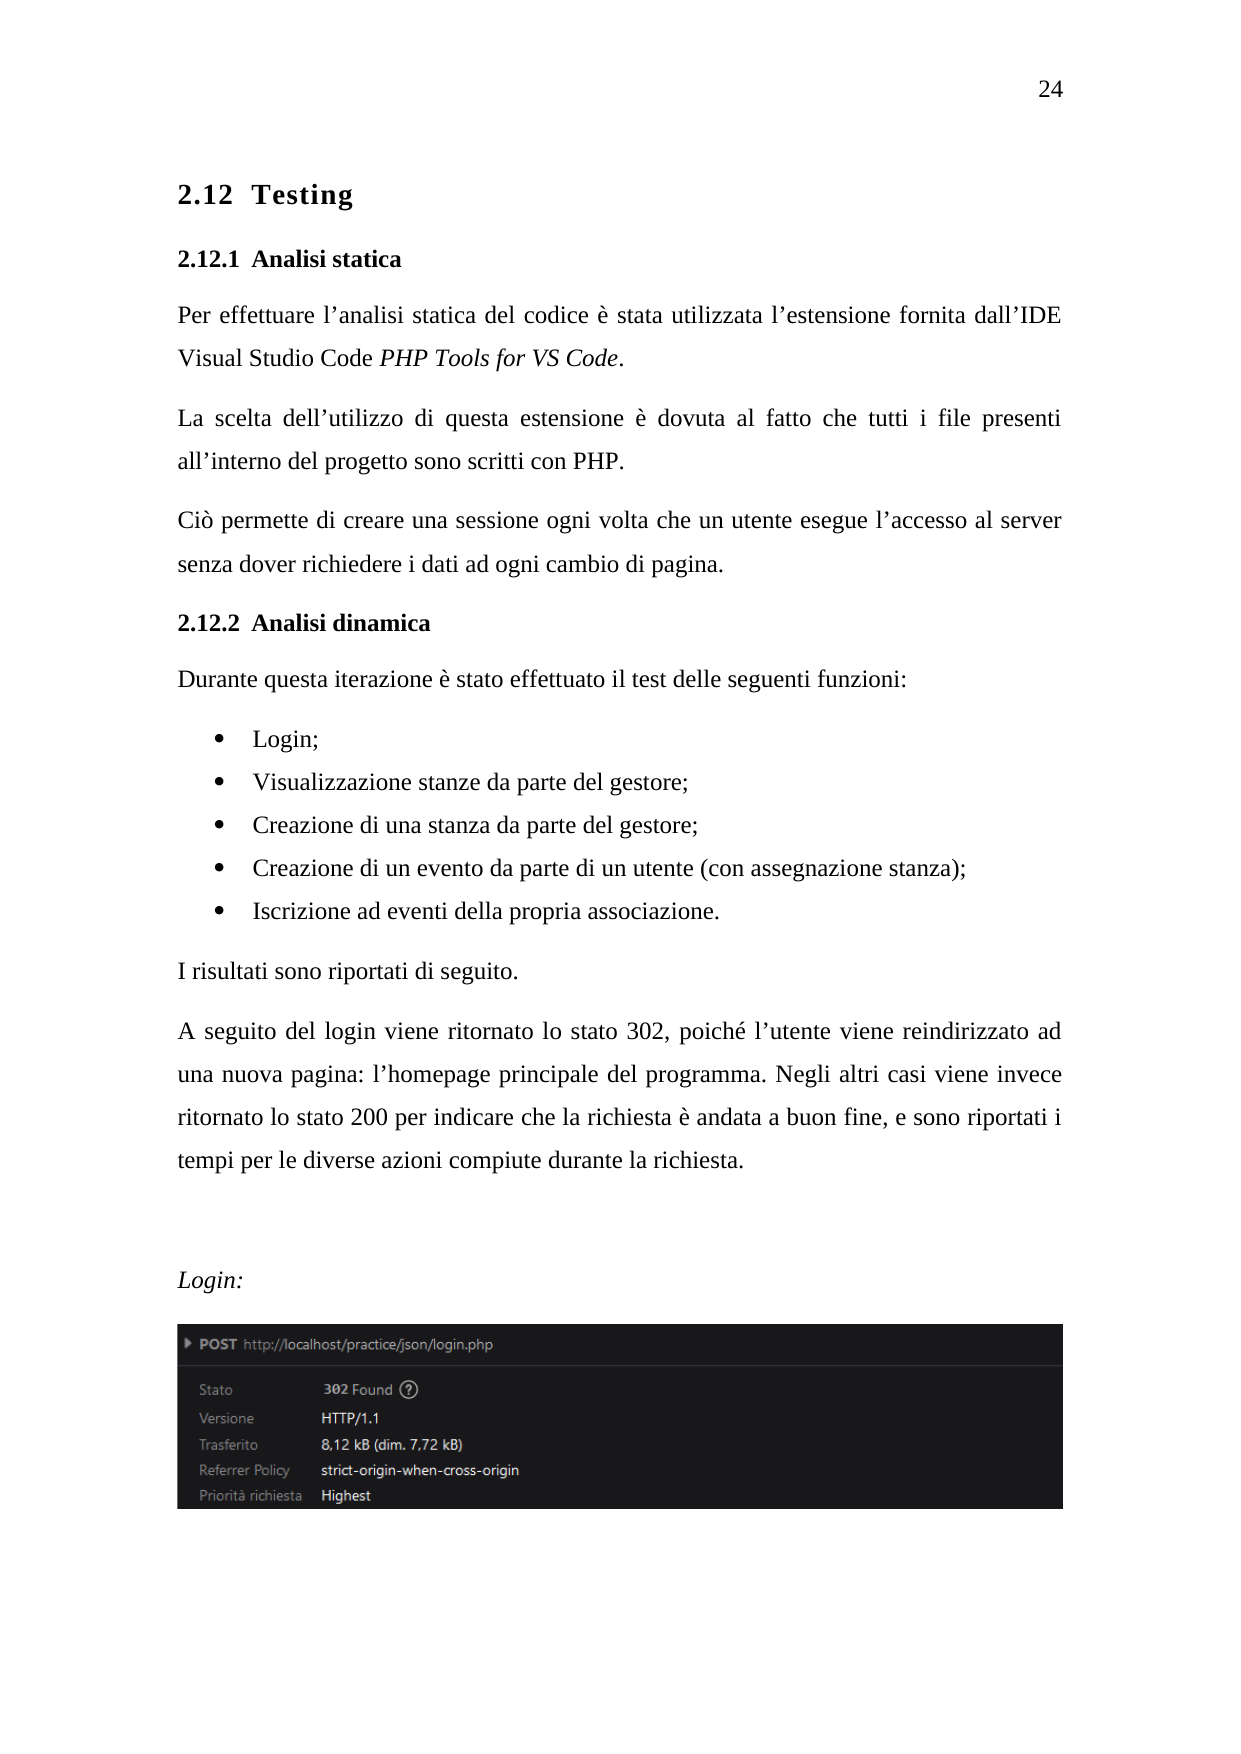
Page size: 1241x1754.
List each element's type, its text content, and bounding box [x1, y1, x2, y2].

list Creazione di un evento da parte di un utente (con assegnazione stanza); [215, 853, 1063, 882]
list Iscrizione ad eventi della propria associazione. [215, 896, 1063, 925]
text A seguito del login viene ritornato lo stato 302, poiché l’utente viene reindirizzato ad una nuova pagina: l’homepage principale del programma. Negli altri casi viene invece ritornato lo stato 200 per indicare che la richiesta è andata a buon fine, e sono riportati i tempi per le diverse azioni compiute durante la richiesta. [177, 1016, 1063, 1174]
list Creazione di una stanza da parte del gestore; [215, 810, 1063, 839]
text Ciò permette di creare una sessione ogni volta che un utente esegue l’accesso al server senza dover richiedere i dati ad ogni cambio di pagina. [177, 506, 1063, 577]
list Visualizzazione stanze da parte del gestore; [215, 767, 1063, 796]
text I risultati sono riportati di seguito. [177, 956, 1063, 985]
list Login; [215, 724, 1063, 753]
picture [177, 1324, 1063, 1509]
text Login: [177, 1265, 1063, 1294]
text Per effettuare l’analisi statica del codice è stata utilizzata l’estensione fornita dall’IDE Visual Studio Code PHP Tools for VS Code. [177, 300, 1063, 372]
subtitle Testing [177, 177, 1063, 211]
subtitle Analisi statica [177, 244, 1063, 273]
subtitle Analisi dinamica [177, 608, 1063, 637]
text La scelta dell’utilizzo di questa estensione è dovuta al fatto che tutti i file presenti all’interno del progetto sono scritti con PHP. [177, 403, 1063, 474]
text Durante questa iterazione è stato effettuato il test delle seguenti funzioni: [177, 664, 1063, 693]
